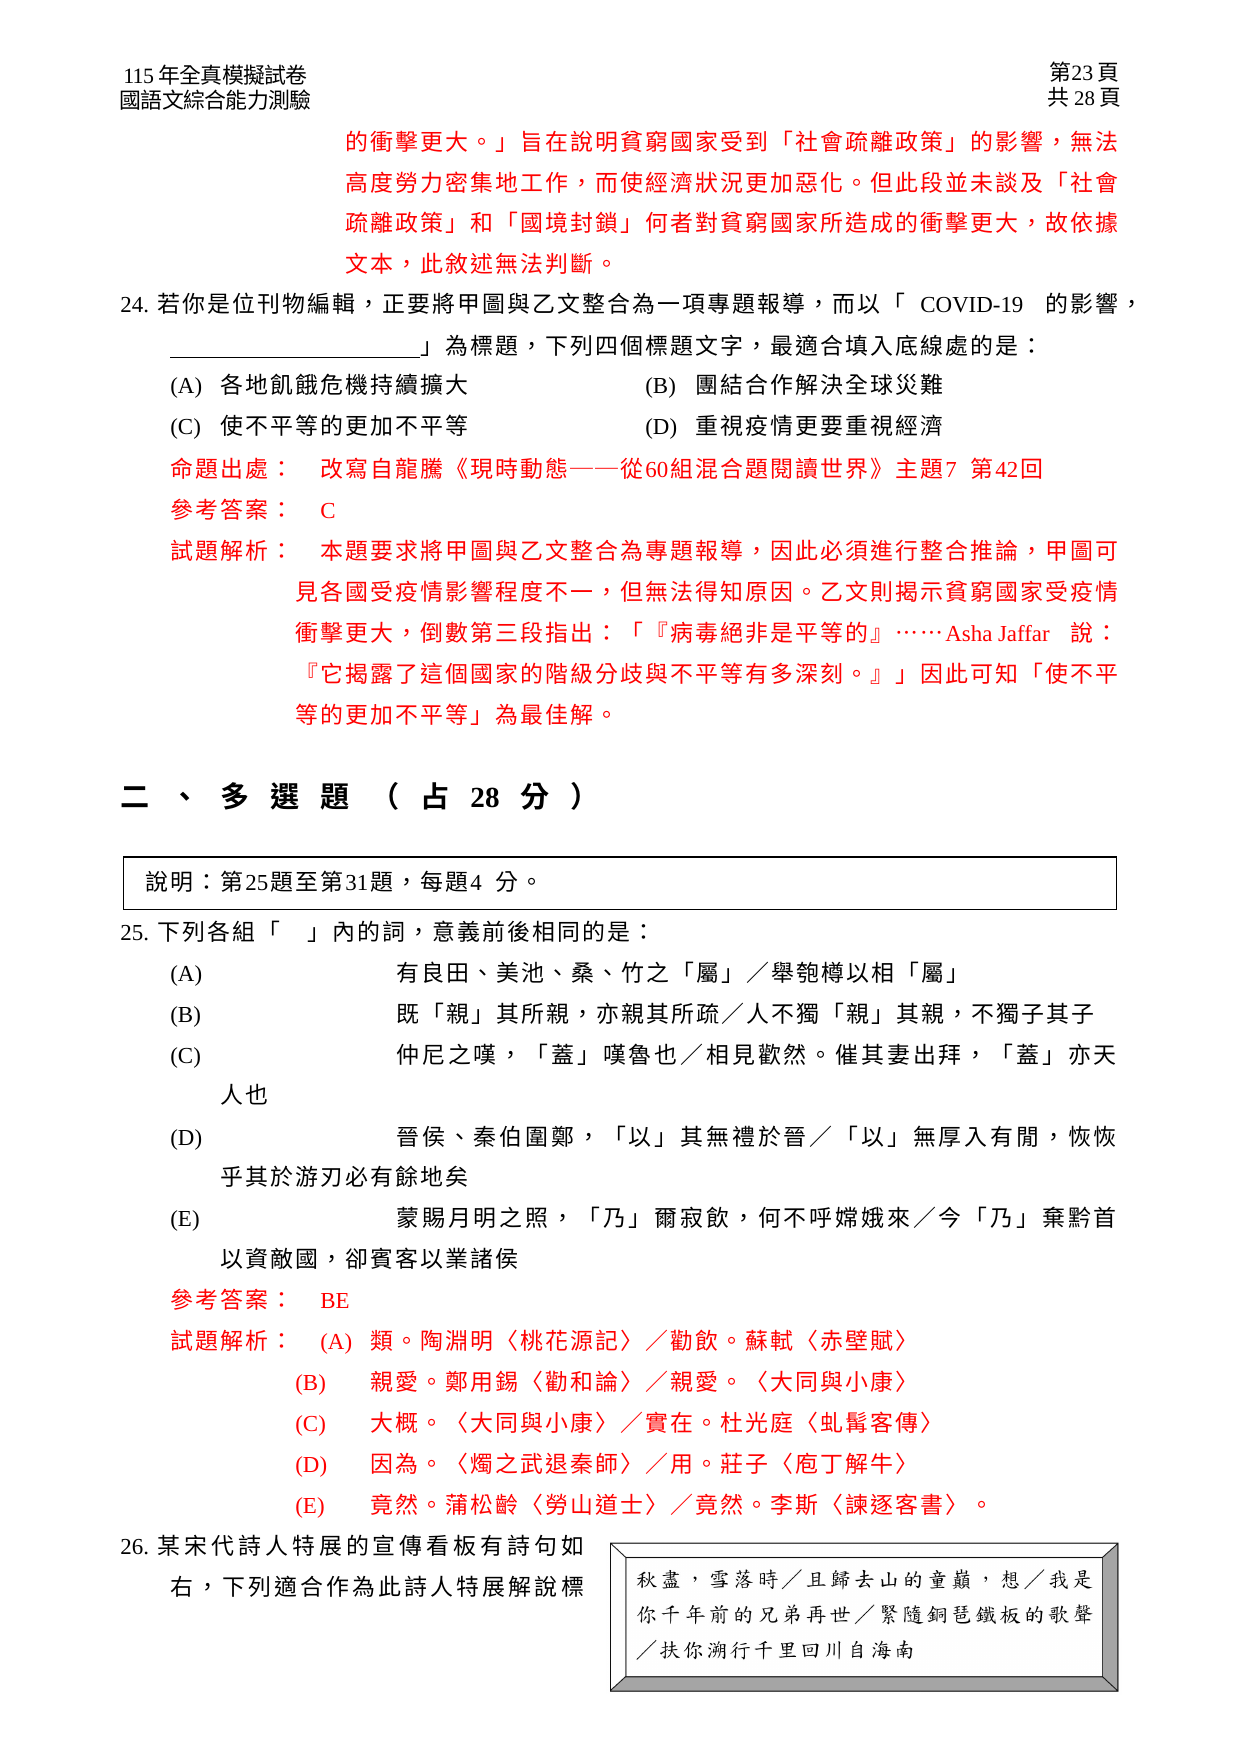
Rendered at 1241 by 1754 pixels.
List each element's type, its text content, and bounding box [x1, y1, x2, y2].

text 參考答案： BE [158, 1278, 1120, 1319]
text 24. 若你是位刊物編輯，正要將甲圖與乙文整合為一項專題報導，而以「COVID-19的影響， 」為標題，下列四個標題文字，最適合填入底線處的是： (A)各地飢餓危機持續擴大 (B)團結合作解決全球災難 (C)使不平等的更加不平等 (D)重視疫情更要重視經濟 [120, 283, 1120, 447]
text (B) 親愛。鄭用錫〈勸和論〉／親愛。〈大同與小康〉 [283, 1360, 1120, 1401]
text (C) 仲尼之嘆，「蓋」嘆魯也／相見歡然。催其妻出拜，「蓋」亦天人也 [158, 1033, 1120, 1114]
text 試題解析： 本題要求將甲圖與乙文整合為專題報導，因此必須進行整合推論，甲圖可見各國受疫情影響程度不一，但無法得知原因。乙文則揭示貧窮國家受疫情衝擊更大，倒數第三段指出：「『病毒絕非是平等的』……Asha Jaffar說：『它揭露了這個國家的階級分歧與不平等有多深刻。』」因此可知「使不平等的更加不平等」為最佳解。 [158, 529, 1120, 734]
text (A) 有良田、美池、桑、竹之「屬」／舉匏樽以相「屬」 [158, 951, 1120, 992]
text (E) 竟然。蒲松齡〈勞山道士〉／竟然。李斯〈諫逐客書〉。 [283, 1483, 1120, 1524]
picture [963, 1638, 1123, 1695]
text (E) 蒙賜月明之照，「乃」爾寂飲，何不呼嫦娥來／今「乃」棄黔首以資敵國，卻賓客以業諸侯 [158, 1196, 1120, 1278]
text 說明：第25題至第31題，每題4分。 [124, 858, 1116, 909]
text (D) 晉侯、秦伯圍鄭，「以」其無禮於晉／「以」無厚入有閒，恢恢乎其於游刃必有餘地矣 [158, 1114, 1120, 1196]
text 二、多選題（占28分） [120, 754, 1120, 836]
text 參考答案： C [158, 488, 1120, 529]
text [283, 119, 1120, 283]
text 試題解析： (A) 類。陶淵明〈桃花源記〉／勸飲。蘇軾〈赤壁賦〉 [158, 1319, 1120, 1360]
text (B) 既「親」其所親，亦親其所疏／人不獨「親」其親，不獨子其子 [158, 992, 1120, 1033]
text (D) 因為。〈燭之武退秦師〉／用。莊子〈庖丁解牛〉 [283, 1442, 1120, 1483]
text (C) 大概。〈大同與小康〉／實在。杜光庭〈虬髯客傳〉 [283, 1401, 1120, 1442]
text 25. 下列各組「 」內的詞，意義前後相同的是： [120, 910, 1120, 951]
text 命題出處： 改寫自龍騰《現時動態──從60組混合題閱讀世界》主題7第42回 [158, 447, 1120, 488]
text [120, 1524, 1120, 1606]
